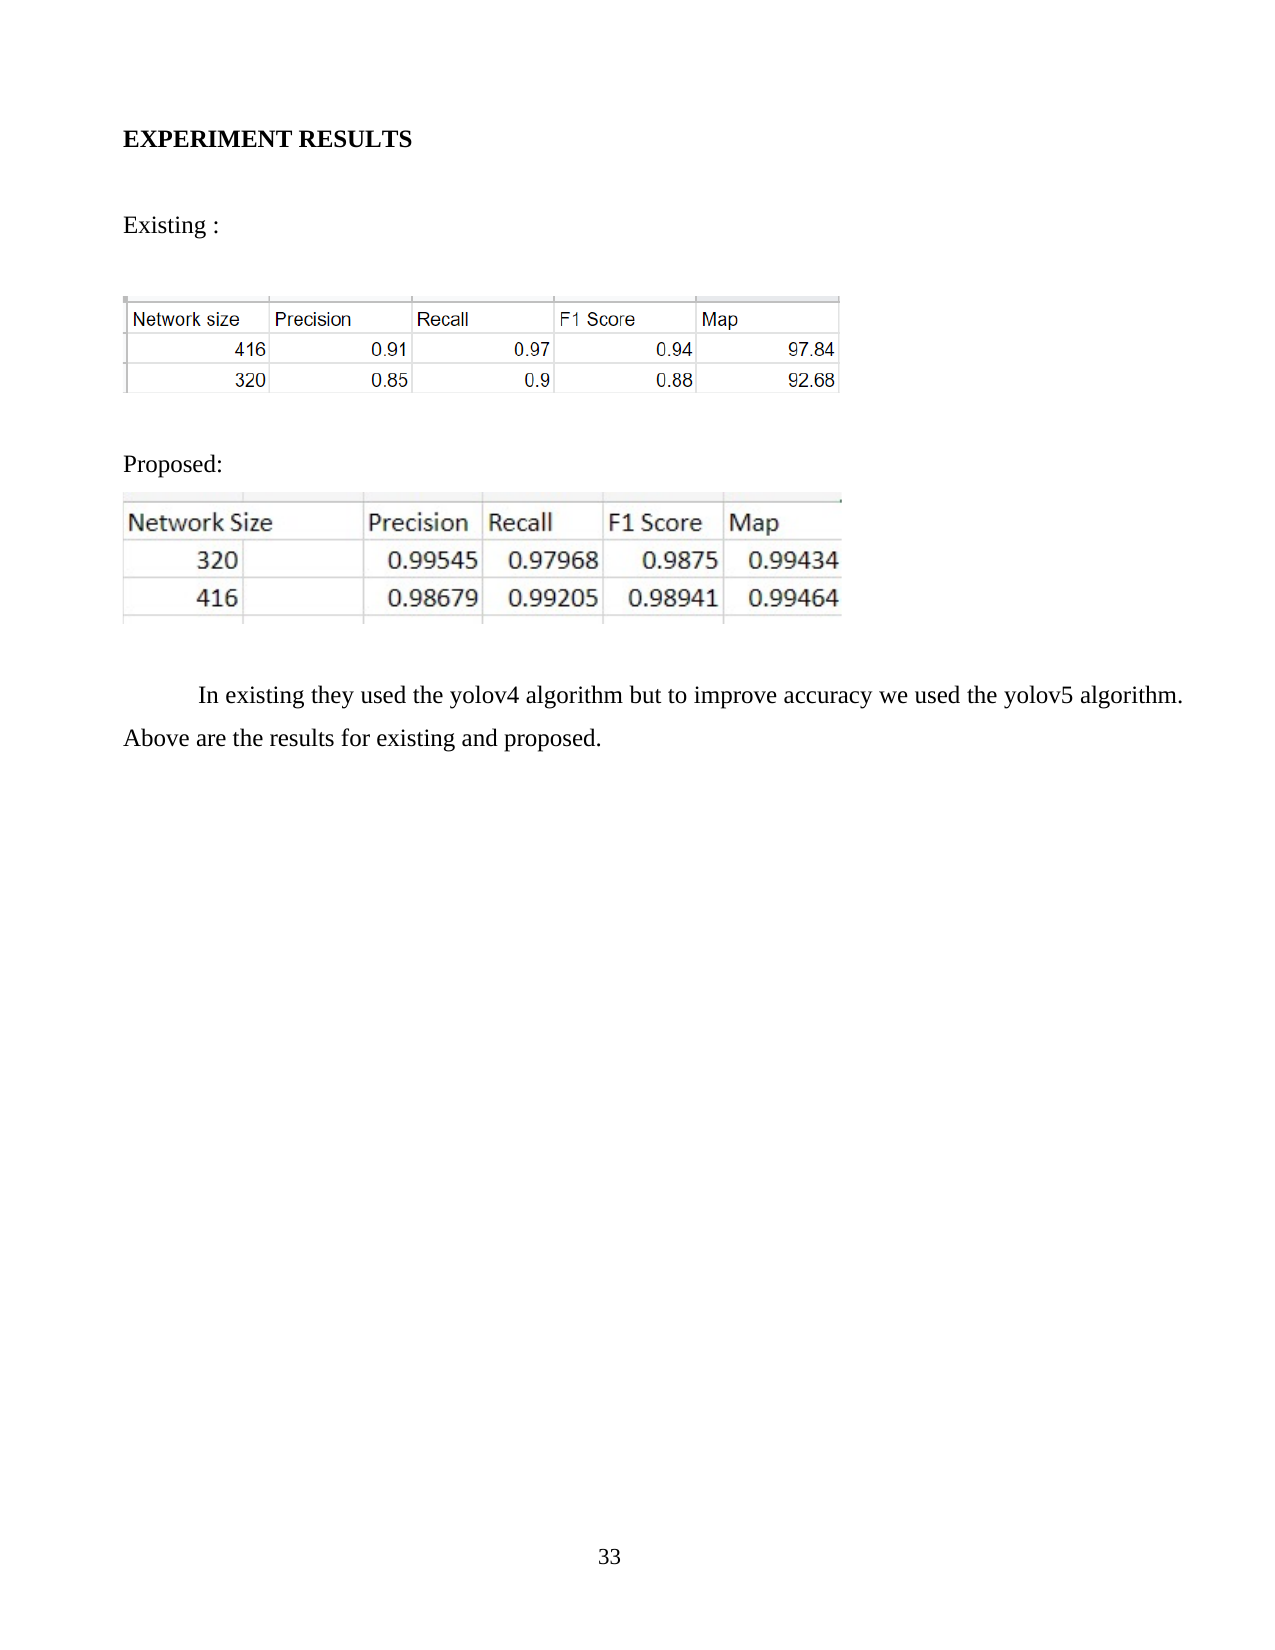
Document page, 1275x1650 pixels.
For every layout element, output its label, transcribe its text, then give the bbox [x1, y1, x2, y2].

picture [122, 296, 840, 393]
text Proposed: [48, 449, 852, 478]
text Existing : [48, 211, 852, 239]
picture [122, 492, 842, 624]
text EXPERIMENT RESULTS [48, 124, 852, 153]
text In existing they used the yolov4 algorithm but to improve accuracy we used the yolov5 algorithm. Above are the results for existing and proposed. [123, 680, 1185, 752]
